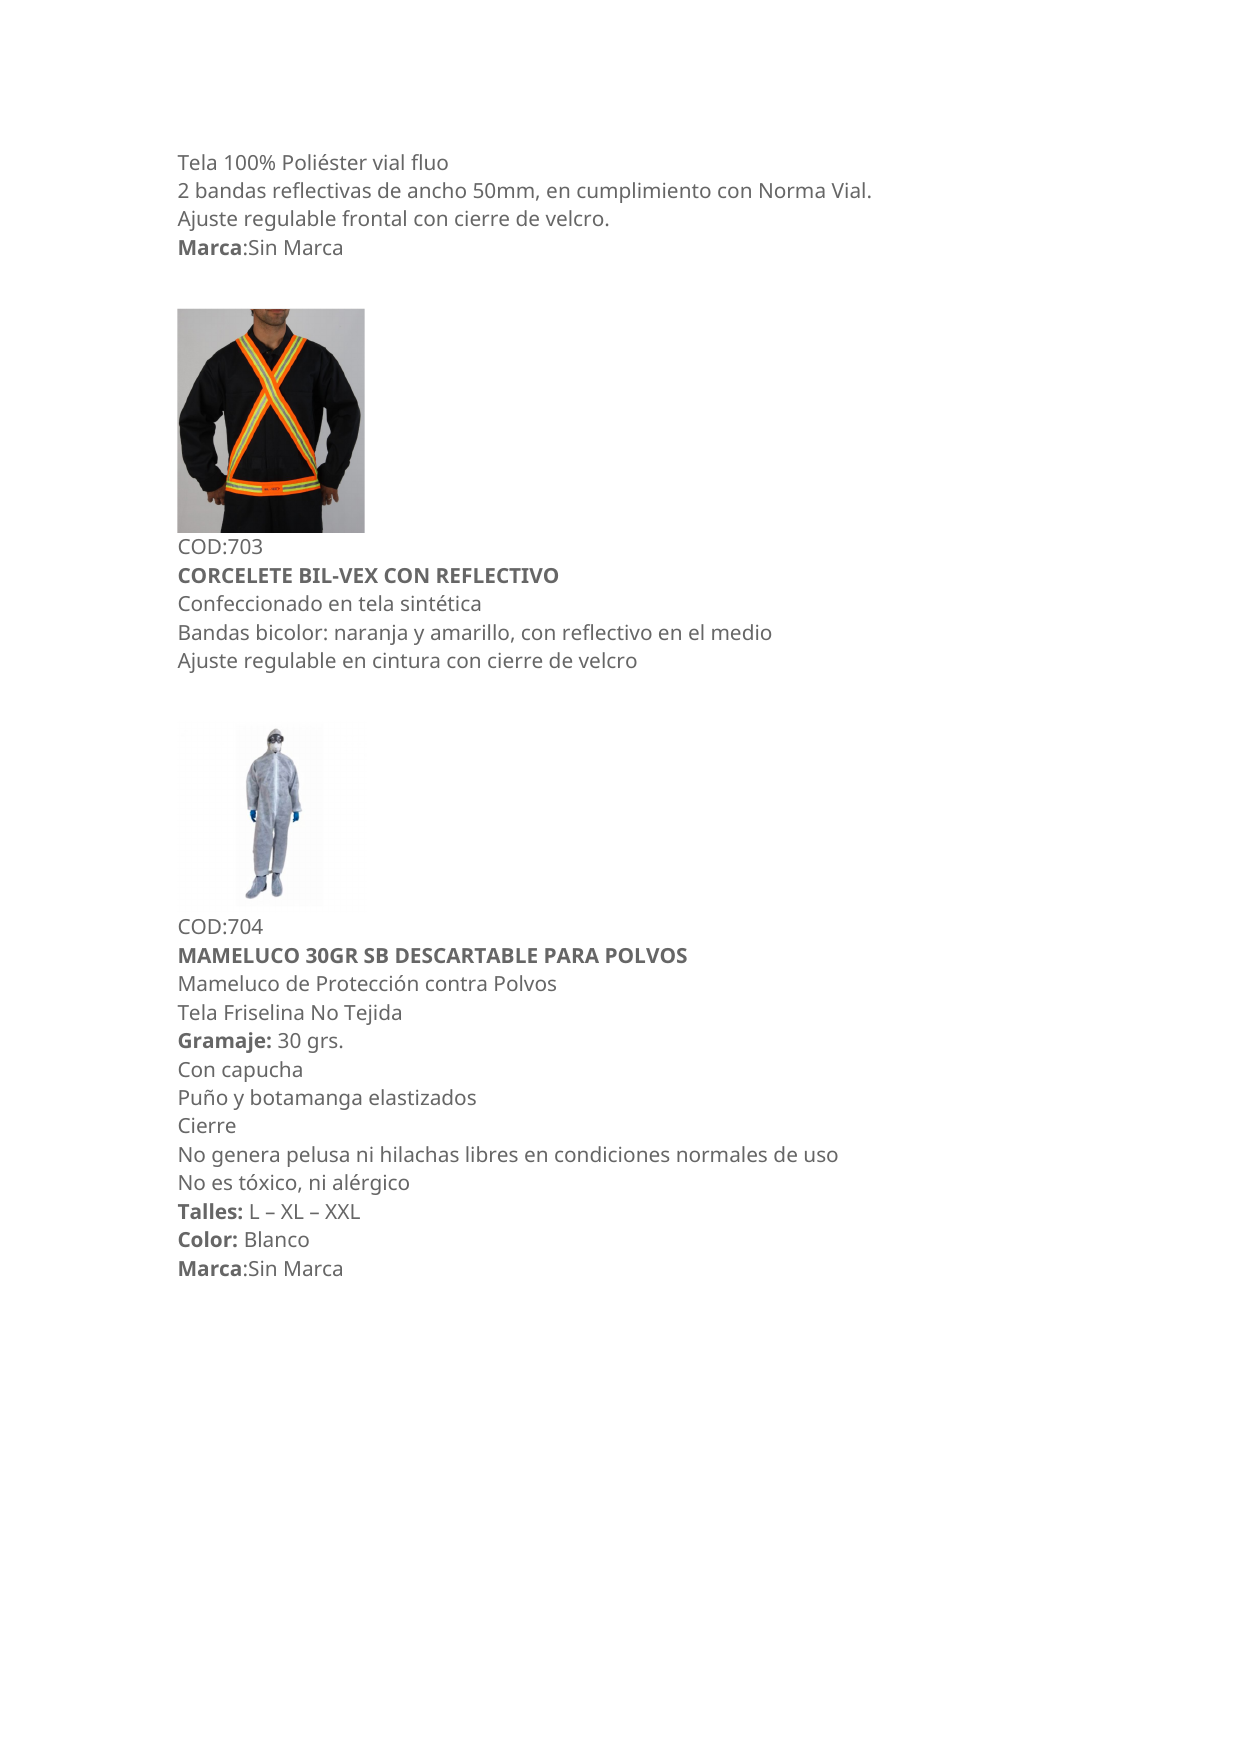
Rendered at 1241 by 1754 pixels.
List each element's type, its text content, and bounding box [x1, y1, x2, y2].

text CORCELETE BIL-VEX CON REFLECTIVO [177, 561, 1063, 589]
text Mameluco de Protección contra Polvos Tela Friselina No Tejida [177, 969, 1063, 1026]
text Talles: L – XL – XXL Color: Blanco [177, 1197, 1063, 1254]
text COD:703 [177, 532, 1063, 561]
text Marca:Sin Marca [177, 1254, 1063, 1282]
text MAMELUCO 30GR SB DESCARTABLE PARA POLVOS [177, 941, 1063, 969]
text COD:704 [177, 912, 1063, 941]
text Tela 100% Poliéster vial fluo 2 bandas reflectivas de ancho 50mm, en cumplimiento con Norma Vial. Ajuste regulable frontal con cierre de velcro. [177, 148, 1063, 233]
picture [177, 721, 367, 913]
text Confeccionado en tela sintética Bandas bicolor: naranja y amarillo, con reflectivo en el medio Ajuste regulable en cintura con cierre de velcro [177, 589, 1063, 675]
text Marca:Sin Marca [177, 233, 1063, 261]
text Gramaje: 30 grs. Con capucha Puño y botamanga elastizados Cierre No genera pelusa ni hilachas libres en condiciones normales de uso No es tóxico, ni alérgico [177, 1026, 1063, 1197]
picture [177, 308, 365, 533]
